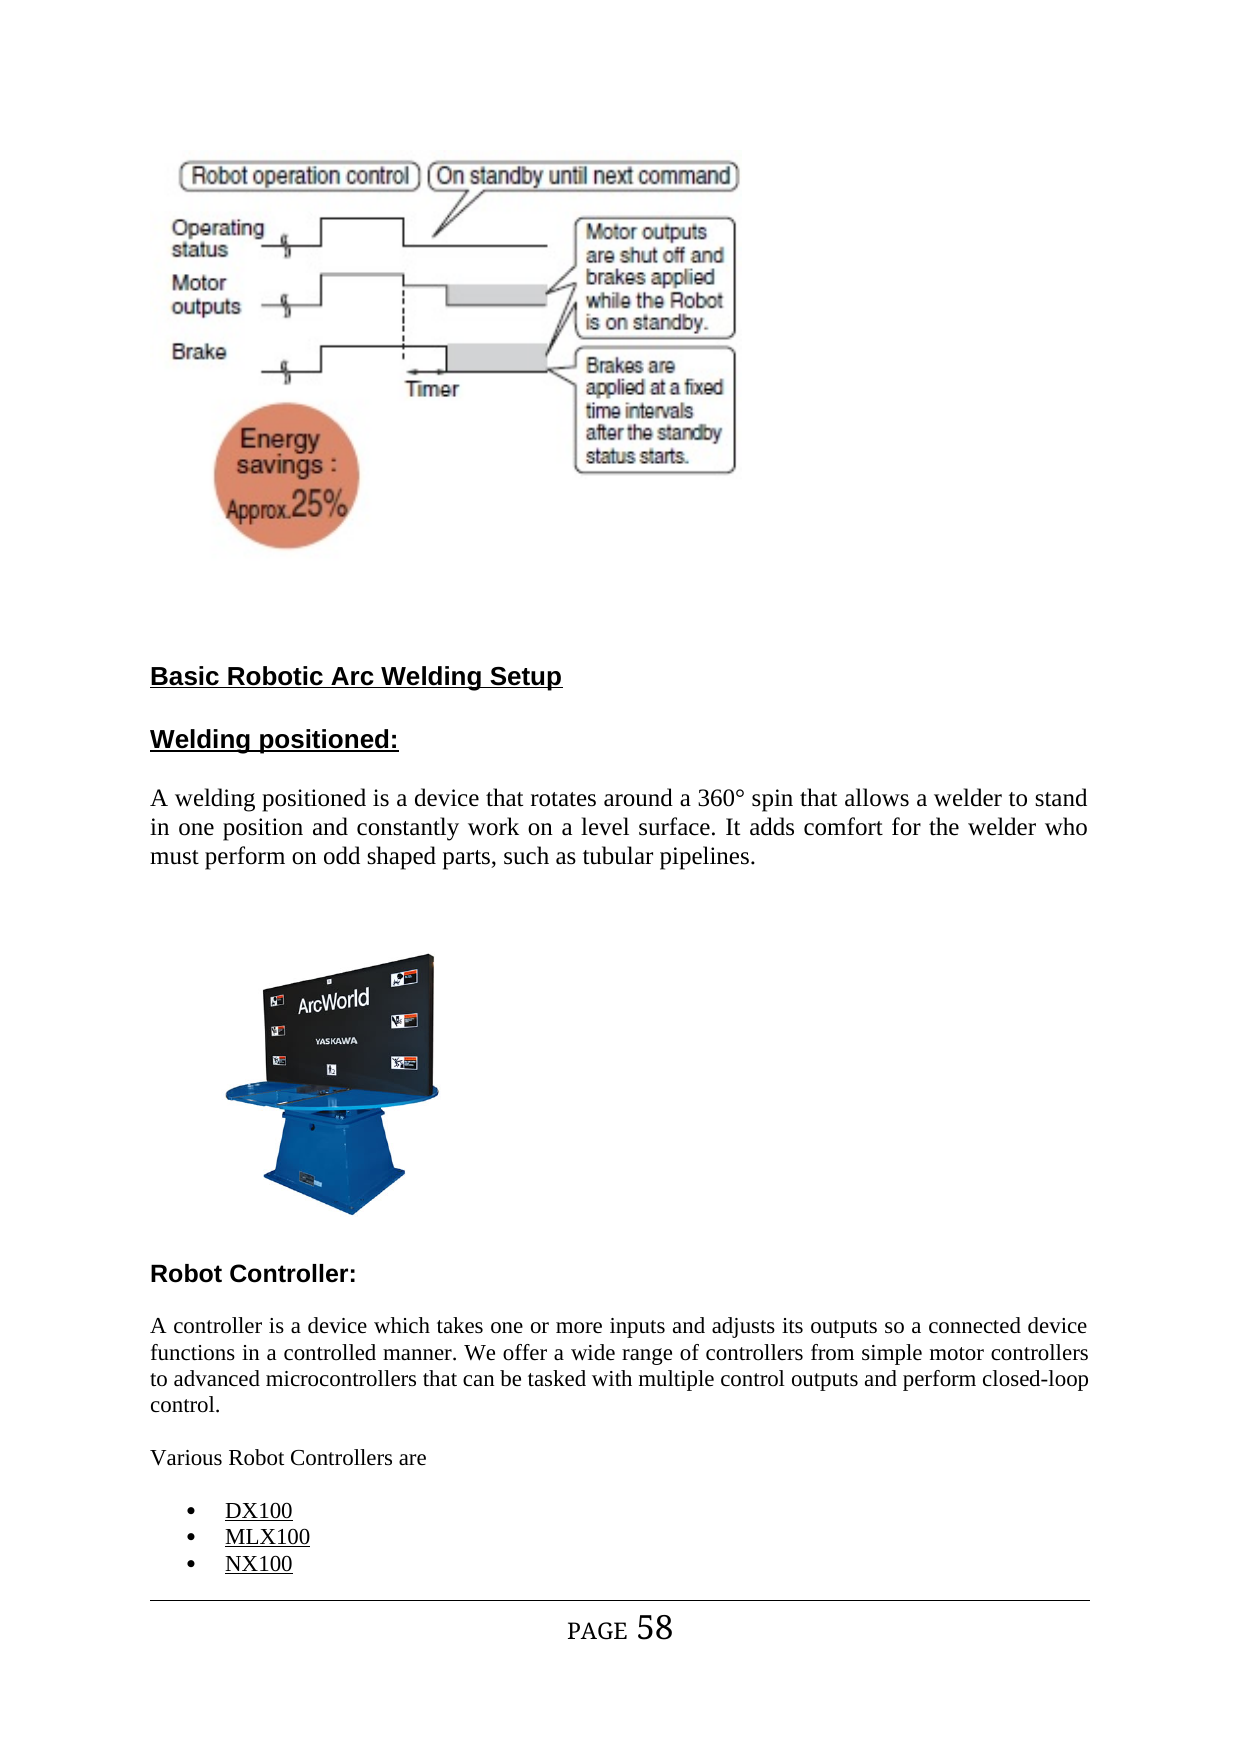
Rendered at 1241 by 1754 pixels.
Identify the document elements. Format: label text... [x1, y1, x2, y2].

text Basic Robotic Arc Welding Setup [150, 661, 1090, 691]
text Robot Controller: [150, 1258, 1090, 1287]
text A controller is a device which takes one or more inputs and adjusts its outputs so a connected device functions in a controlled manner. We offer a wide range of controllers from simple motor controllers to advanced microcontrollers that can be tasked with multiple control outputs and perform closed-loop control. [150, 1312, 1090, 1418]
text Various Robot Controllers are [150, 1444, 1090, 1471]
picture [150, 898, 521, 1230]
list MLX100 [187, 1523, 1090, 1549]
text A welding positioned is a device that rotates around a 360° spin that allows a welder to stand in one position and constantly work on a level surface. It adds comfort for the welder who must perform on odd shaped parts, such as tubular pipelines. [150, 783, 1090, 869]
picture [150, 150, 742, 582]
list NX100 [187, 1549, 1090, 1576]
list DX100 [187, 1497, 1090, 1523]
text Welding positioned: [150, 724, 1090, 754]
